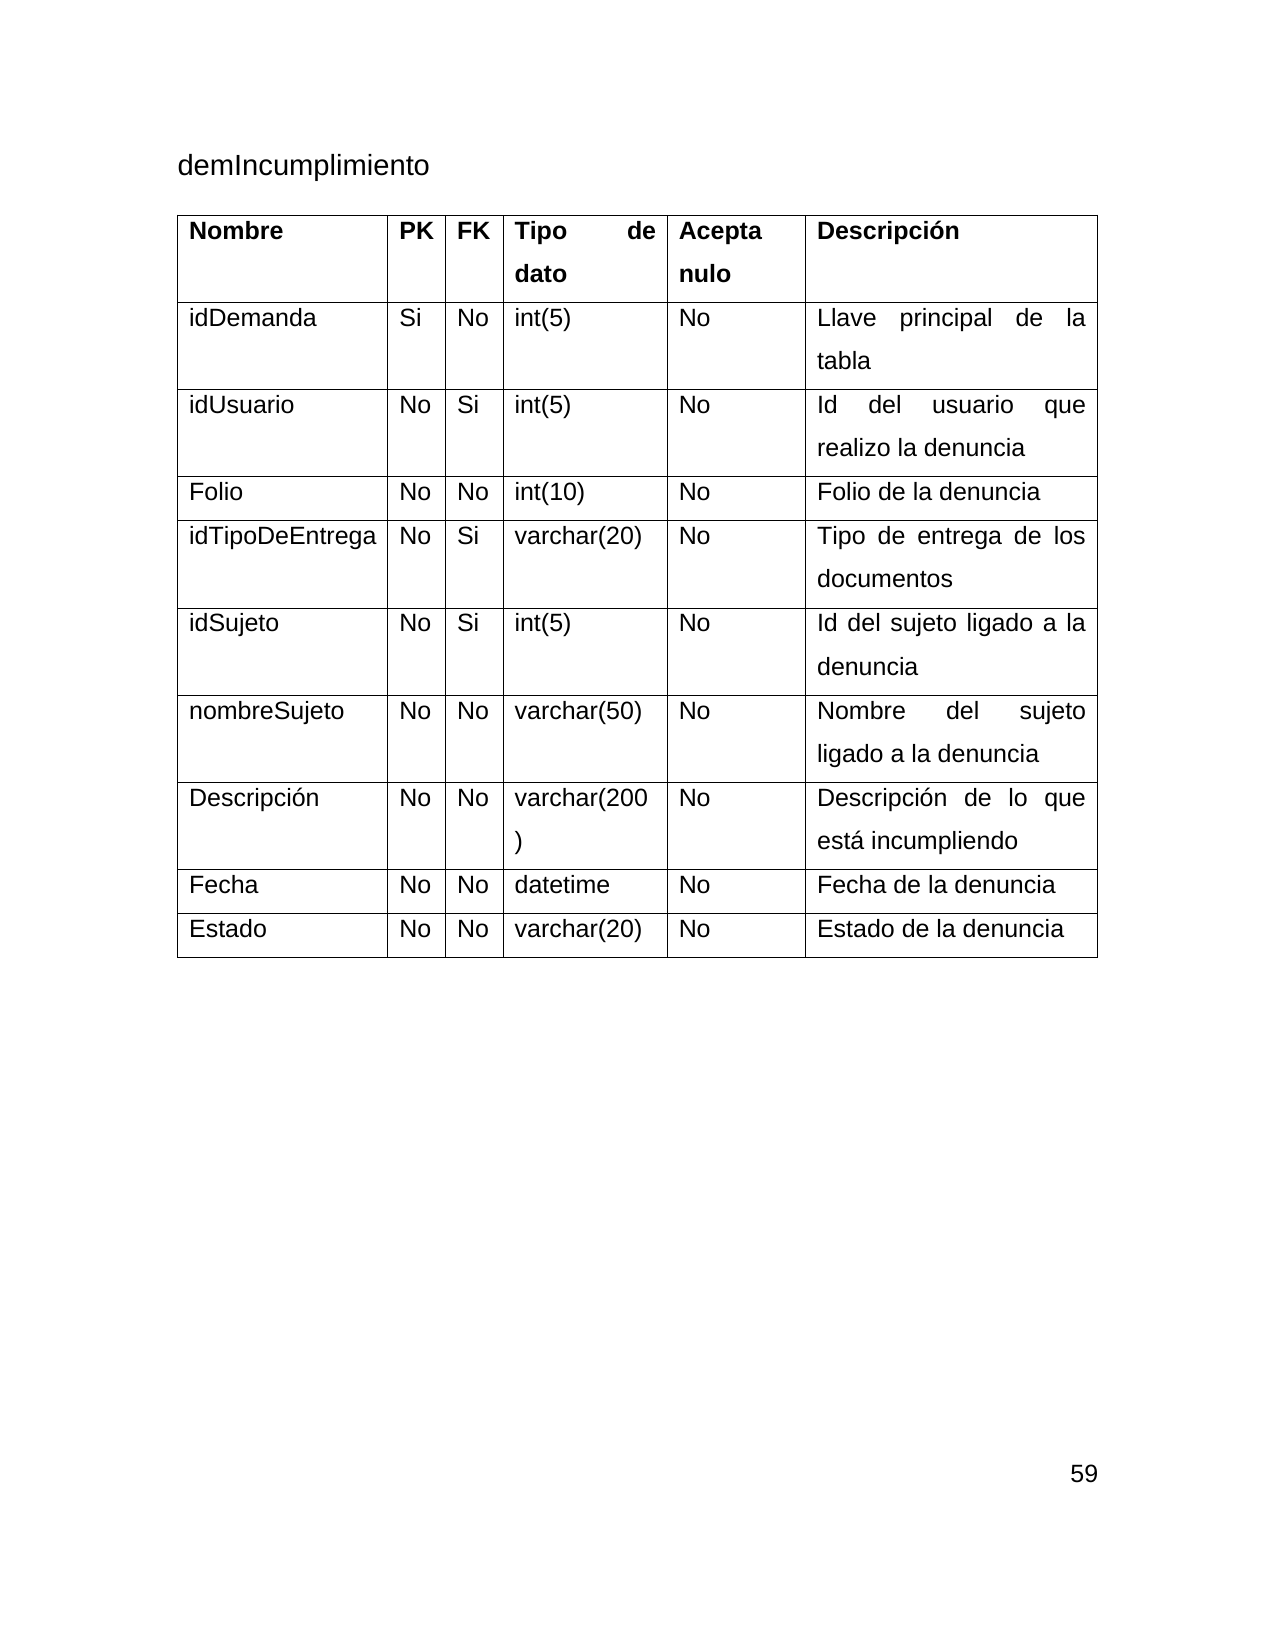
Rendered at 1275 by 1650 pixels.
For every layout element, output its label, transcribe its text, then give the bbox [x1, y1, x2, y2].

table_cell Si [446, 609, 503, 694]
table_cell No [668, 521, 805, 607]
table_cell No [446, 477, 503, 520]
table_cell No [446, 783, 503, 869]
table_cell No [446, 303, 503, 389]
table_cell No [388, 609, 445, 694]
table_cell idDemanda [178, 303, 387, 389]
table_cell No [668, 783, 805, 869]
table_header Tipo de dato [504, 216, 667, 302]
table_cell idTipoDeEntrega [178, 521, 387, 607]
table_cell Descripción [178, 783, 387, 869]
table_cell Id del sujeto ligado a la denuncia [806, 609, 1097, 694]
table_header Nombre [178, 216, 387, 302]
table_cell Si [446, 521, 503, 607]
table_cell No [388, 390, 445, 476]
table_cell No [388, 783, 445, 869]
table_cell Si [446, 390, 503, 476]
table_cell int(5) [504, 390, 667, 476]
table_cell No [668, 303, 805, 389]
table_cell nombreSujeto [178, 696, 387, 782]
table_cell Folio [178, 477, 387, 520]
table_cell datetime [504, 870, 667, 913]
table_cell Id del usuario que realizo la denuncia [806, 390, 1097, 476]
table_cell No [388, 696, 445, 782]
table_cell varchar(20) [504, 521, 667, 607]
table_cell Estado de la denuncia [806, 914, 1097, 957]
text demIncumplimiento [177, 148, 1098, 181]
table_cell int(5) [504, 303, 667, 389]
table_header Acepta nulo [668, 216, 805, 302]
table_cell No [388, 477, 445, 520]
table_cell int(10) [504, 477, 667, 520]
table_cell No [388, 914, 445, 957]
table_header FK [446, 216, 503, 302]
table_cell Tipo de entrega de los documentos [806, 521, 1097, 607]
table_cell idSujeto [178, 609, 387, 694]
table_header PK [388, 216, 445, 302]
table_cell int(5) [504, 609, 667, 694]
table_header Descripción [806, 216, 1097, 302]
table_cell Fecha [178, 870, 387, 913]
table_cell No [668, 696, 805, 782]
table_cell No [446, 914, 503, 957]
table_cell Nombre del sujeto ligado a la denuncia [806, 696, 1097, 782]
table_cell No [668, 609, 805, 694]
table_cell No [388, 870, 445, 913]
table_cell Folio de la denuncia [806, 477, 1097, 520]
table_cell Estado [178, 914, 387, 957]
table_cell Llave principal de la tabla [806, 303, 1097, 389]
table_cell varchar(20) [504, 914, 667, 957]
table_cell No [446, 870, 503, 913]
table_cell idUsuario [178, 390, 387, 476]
table_cell No [668, 477, 805, 520]
table_cell Fecha de la denuncia [806, 870, 1097, 913]
table_cell No [668, 870, 805, 913]
table_cell No [668, 390, 805, 476]
table_cell No [446, 696, 503, 782]
table_cell No [388, 521, 445, 607]
table_cell varchar(200) [504, 783, 667, 869]
table_cell varchar(50) [504, 696, 667, 782]
table_cell Descripción de lo que está incumpliendo [806, 783, 1097, 869]
table_cell Si [388, 303, 445, 389]
table_cell No [668, 914, 805, 957]
